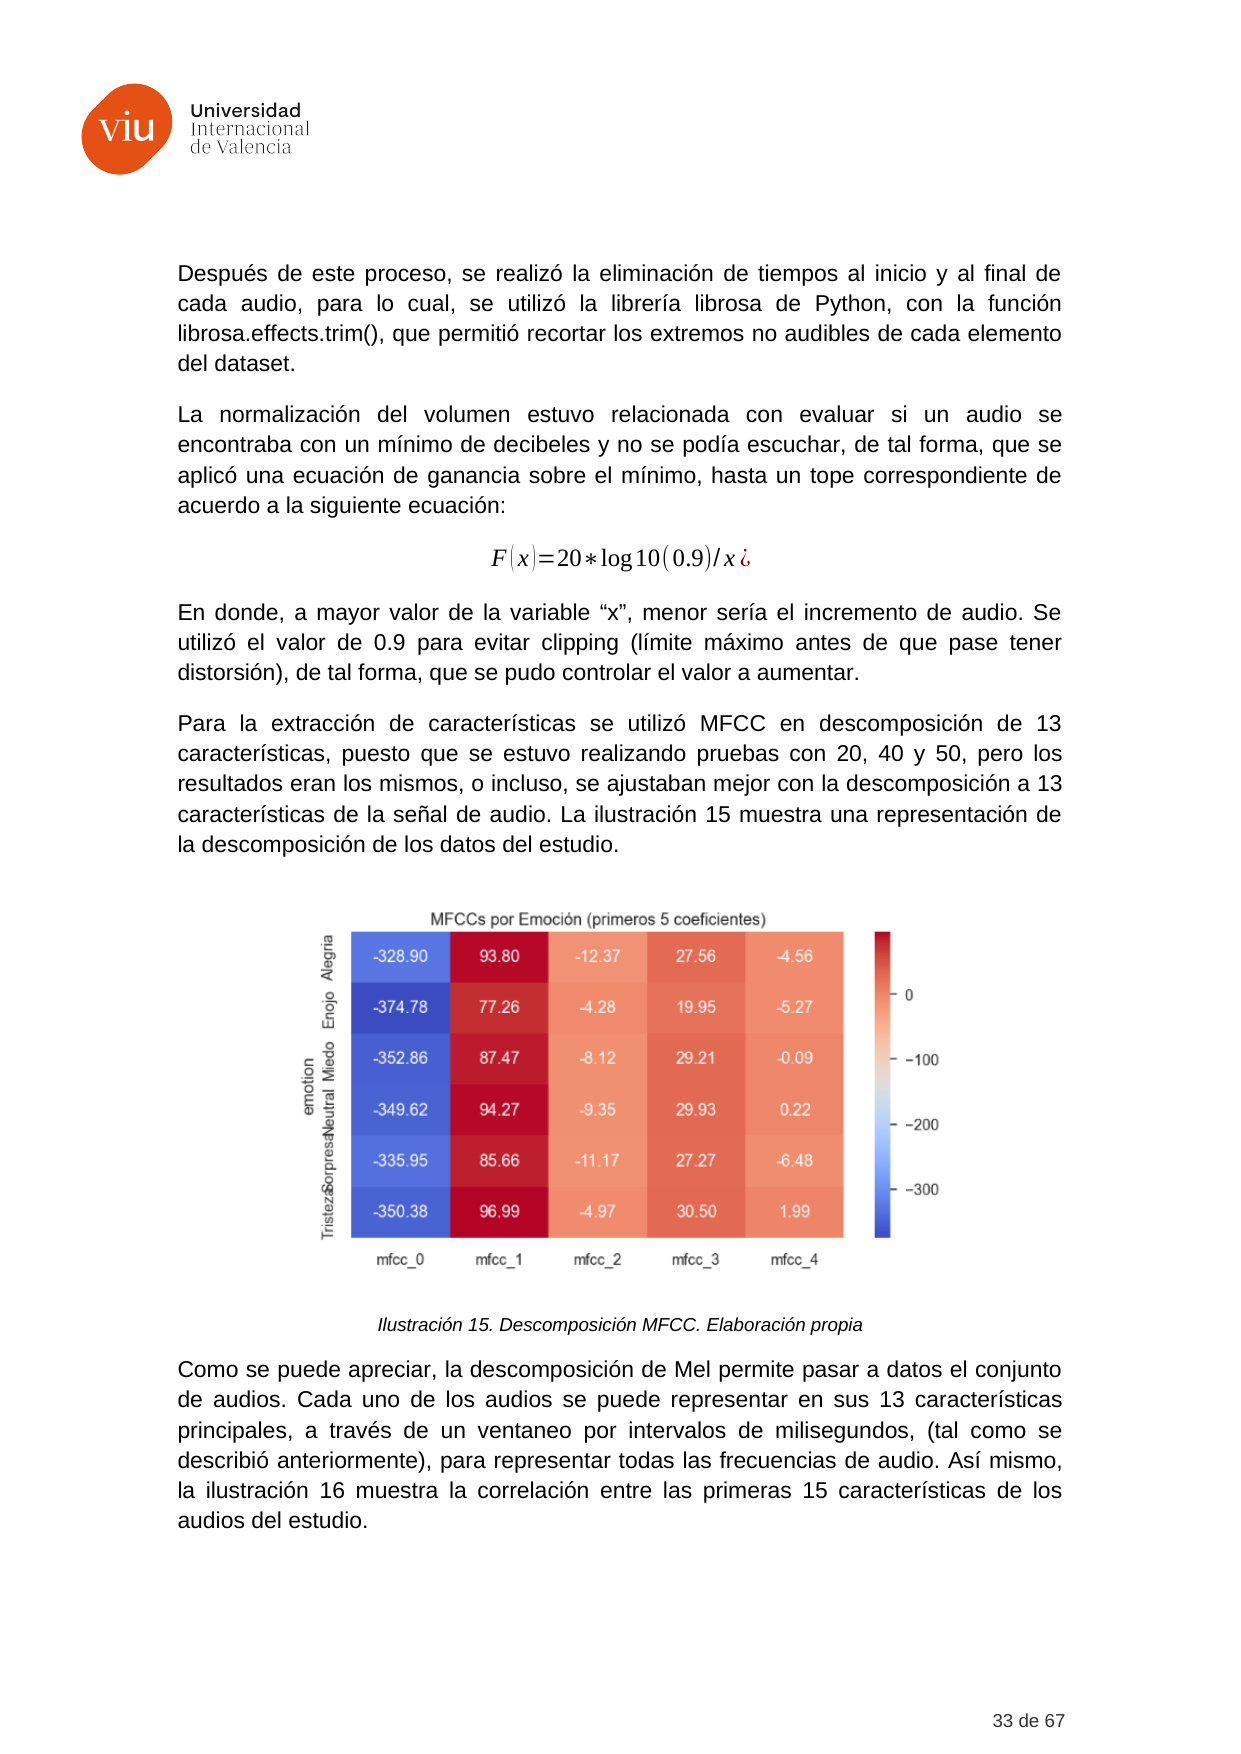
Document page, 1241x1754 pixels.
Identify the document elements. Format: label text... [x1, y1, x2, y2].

text Después de este proceso, se realizó la eliminación de tiempos al inicio y al final de cada audio, para lo cual, se utilizó la librería librosa de Python, con la función librosa.effects.trim(), que permitió recortar los extremos no audibles de cada elemento del dataset. [177, 259, 1063, 377]
picture [60, 62, 330, 197]
text La normalización del volumen estuvo relacionada con evaluar si un audio se encontraba con un mínimo de decibeles y no se podía escuchar, de tal forma, que se aplicó una ecuación de ganancia sobre el mínimo, hasta un tope correspondiente de acuerdo a la siguiente ecuación: [177, 401, 1063, 518]
text Como se puede apreciar, la descomposición de Mel permite pasar a datos el conjunto de audios. Cada uno de los audios se puede representar en sus 13 características principales, a través de un ventaneo por intervalos de milisegundos, (tal como se describió anteriormente), para representar todas las frecuencias de audio. Así mismo, la ilustración 16 muestra la correlación entre las primeras 15 características de los audios del estudio. [177, 1356, 1063, 1534]
text Para la extracción de características se utilizó MFCC en descomposición de 13 características, puesto que se estuvo realizando pruebas con 20, 40 y 50, pero los resultados eran los mismos, o incluso, se ajustaban mejor con la descomposición a 13 características de la señal de audio. La ilustración 15 muestra una representación de la descomposición de los datos del estudio. [177, 710, 1063, 857]
text Ilustración 15. Descomposición MFCC. Elaboración propia [177, 1314, 1063, 1335]
text En donde, a mayor valor de la variable “x”, menor sería el incremento de audio. Se utilizó el valor de 0.9 para evitar clipping (límite máximo antes de que pase tener distorsión), de tal forma, que se pudo controlar el valor a aumentar. [177, 598, 1063, 685]
picture [280, 881, 960, 1290]
